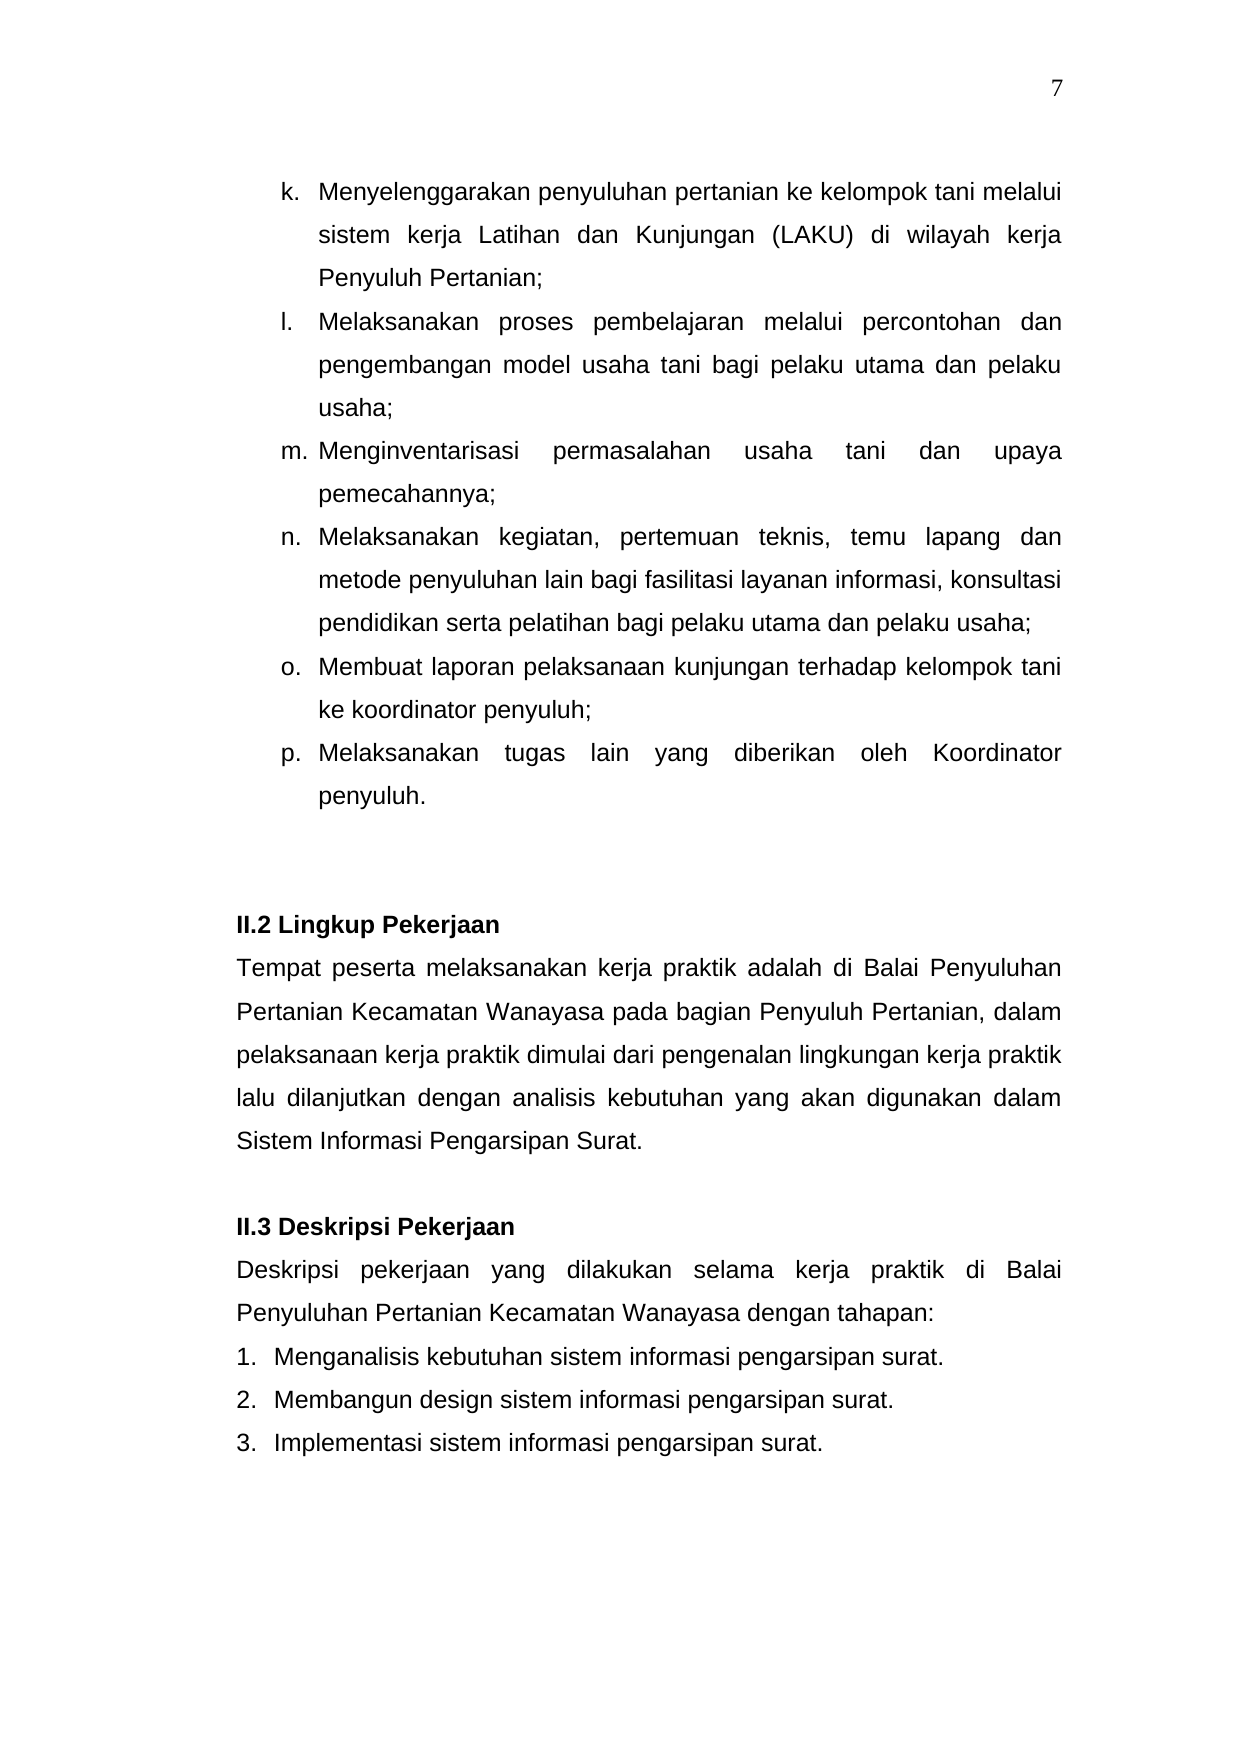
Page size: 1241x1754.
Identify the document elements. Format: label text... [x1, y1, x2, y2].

list Menyelenggarakan penyuluhan pertanian ke kelompok tani melalui sistem kerja Latihan dan Kunjungan (LAKU) di wilayah kerja Penyuluh Pertanian; [281, 177, 1063, 292]
list Melaksanakan kegiatan, pertemuan teknis, temu lapang dan metode penyuluhan lain bagi fasilitasi layanan informasi, konsultasi pendidikan serta pelatihan bagi pelaku utama dan pelaku usaha; [281, 522, 1063, 637]
list Menginventarisasi permasalahan usaha tani dan upaya pemecahannya; [281, 436, 1063, 508]
list Melaksanakan tugas lain yang diberikan oleh Koordinator penyuluh. [281, 738, 1063, 810]
text Deskripsi pekerjaan yang dilakukan selama kerja praktik di Balai Penyuluhan Pertanian Kecamatan Wanayasa dengan tahapan: [236, 1255, 1063, 1327]
subtitle II.3 Deskripsi Pekerjaan [236, 1212, 1063, 1241]
list Implementasi sistem informasi pengarsipan surat. [236, 1428, 1063, 1457]
subtitle II.2 Lingkup Pekerjaan [236, 910, 1063, 939]
list Menganalisis kebutuhan sistem informasi pengarsipan surat. [236, 1342, 1063, 1370]
list Membangun design sistem informasi pengarsipan surat. [236, 1385, 1063, 1413]
text Tempat peserta melaksanakan kerja praktik adalah di Balai Penyuluhan Pertanian Kecamatan Wanayasa pada bagian Penyuluh Pertanian, dalam pelaksanaan kerja praktik dimulai dari pengenalan lingkungan kerja praktik lalu dilanjutkan dengan analisis kebutuhan yang akan digunakan dalam Sistem Informasi Pengarsipan Surat. [236, 953, 1063, 1155]
list Membuat laporan pelaksanaan kunjungan terhadap kelompok tani ke koordinator penyuluh; [281, 652, 1063, 723]
list Melaksanakan proses pembelajaran melalui percontohan dan pengembangan model usaha tani bagi pelaku utama dan pelaku usaha; [281, 307, 1063, 422]
